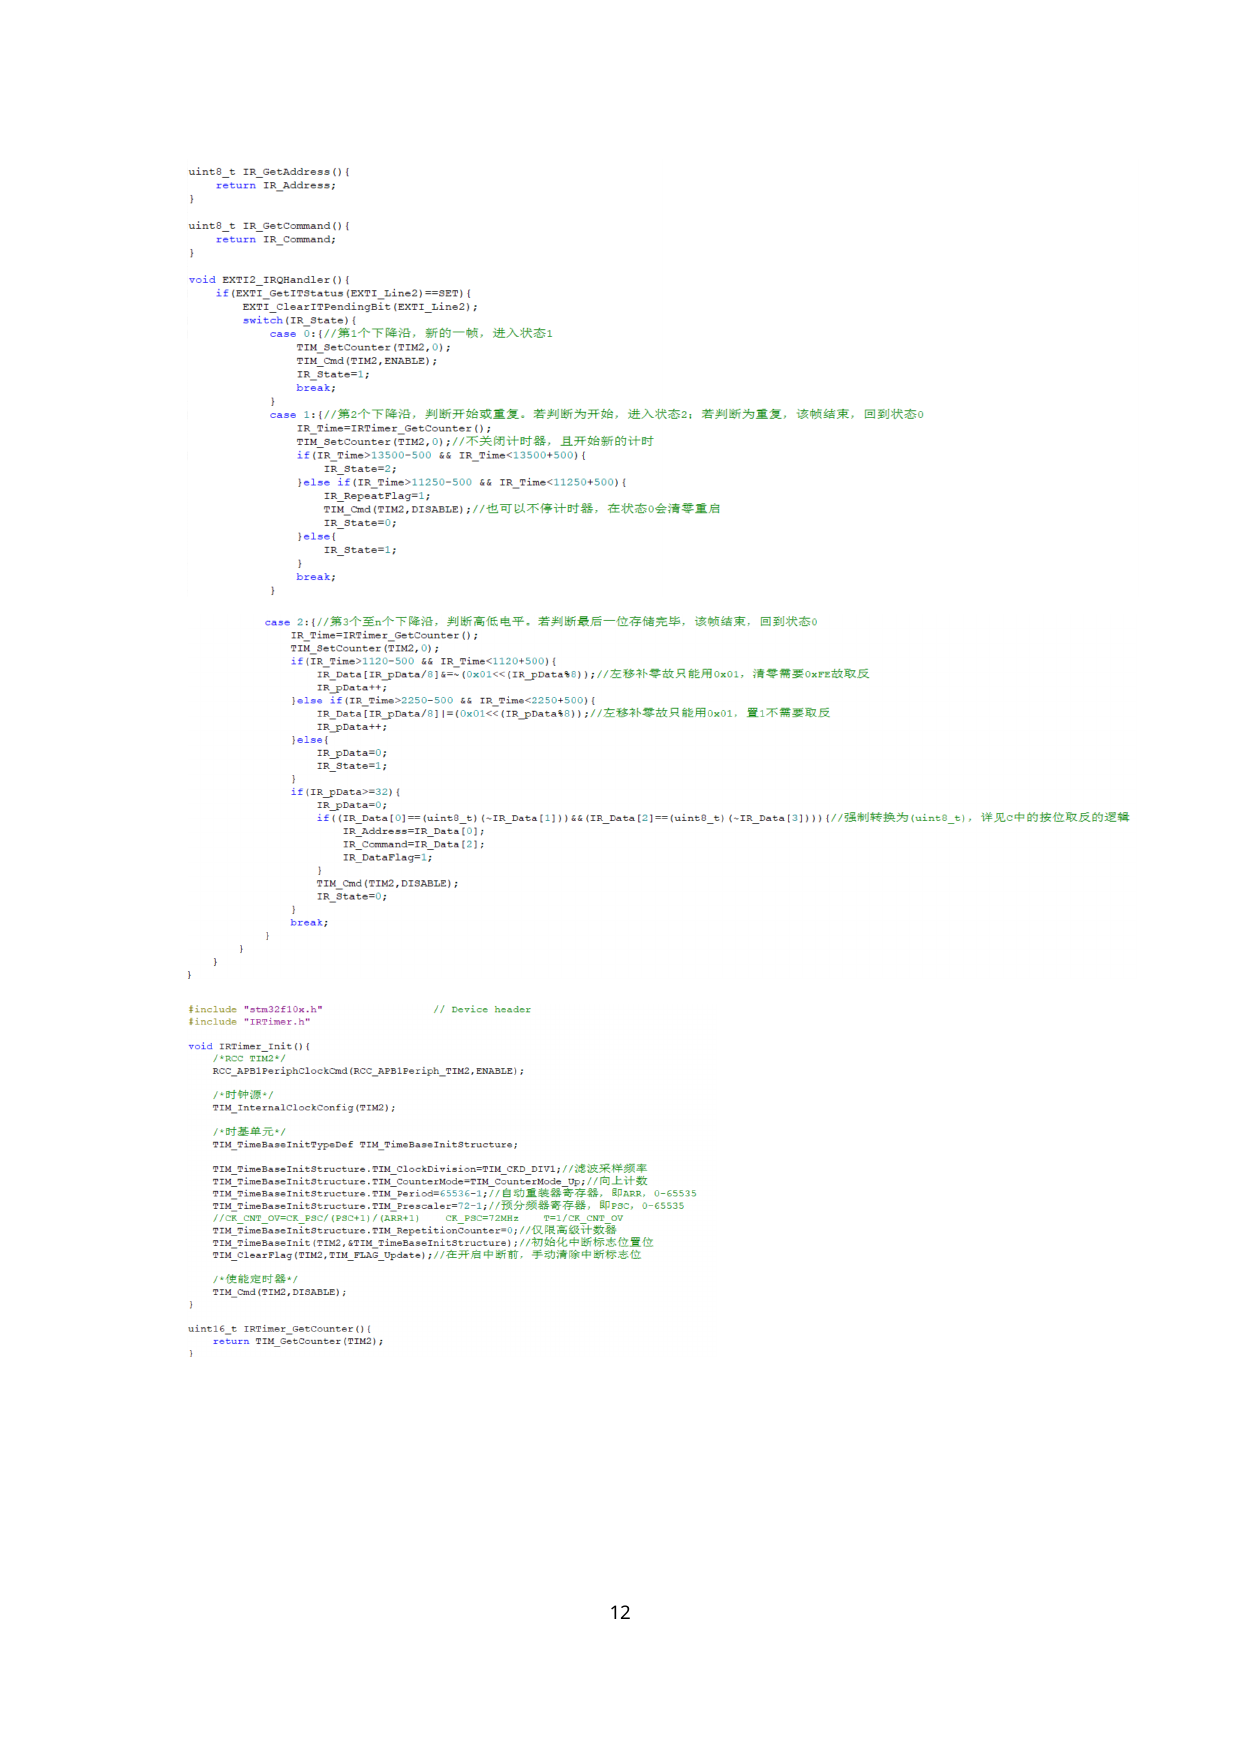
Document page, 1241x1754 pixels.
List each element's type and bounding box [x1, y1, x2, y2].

picture [187, 614, 1137, 979]
picture [187, 159, 1139, 597]
picture [187, 1004, 717, 1357]
